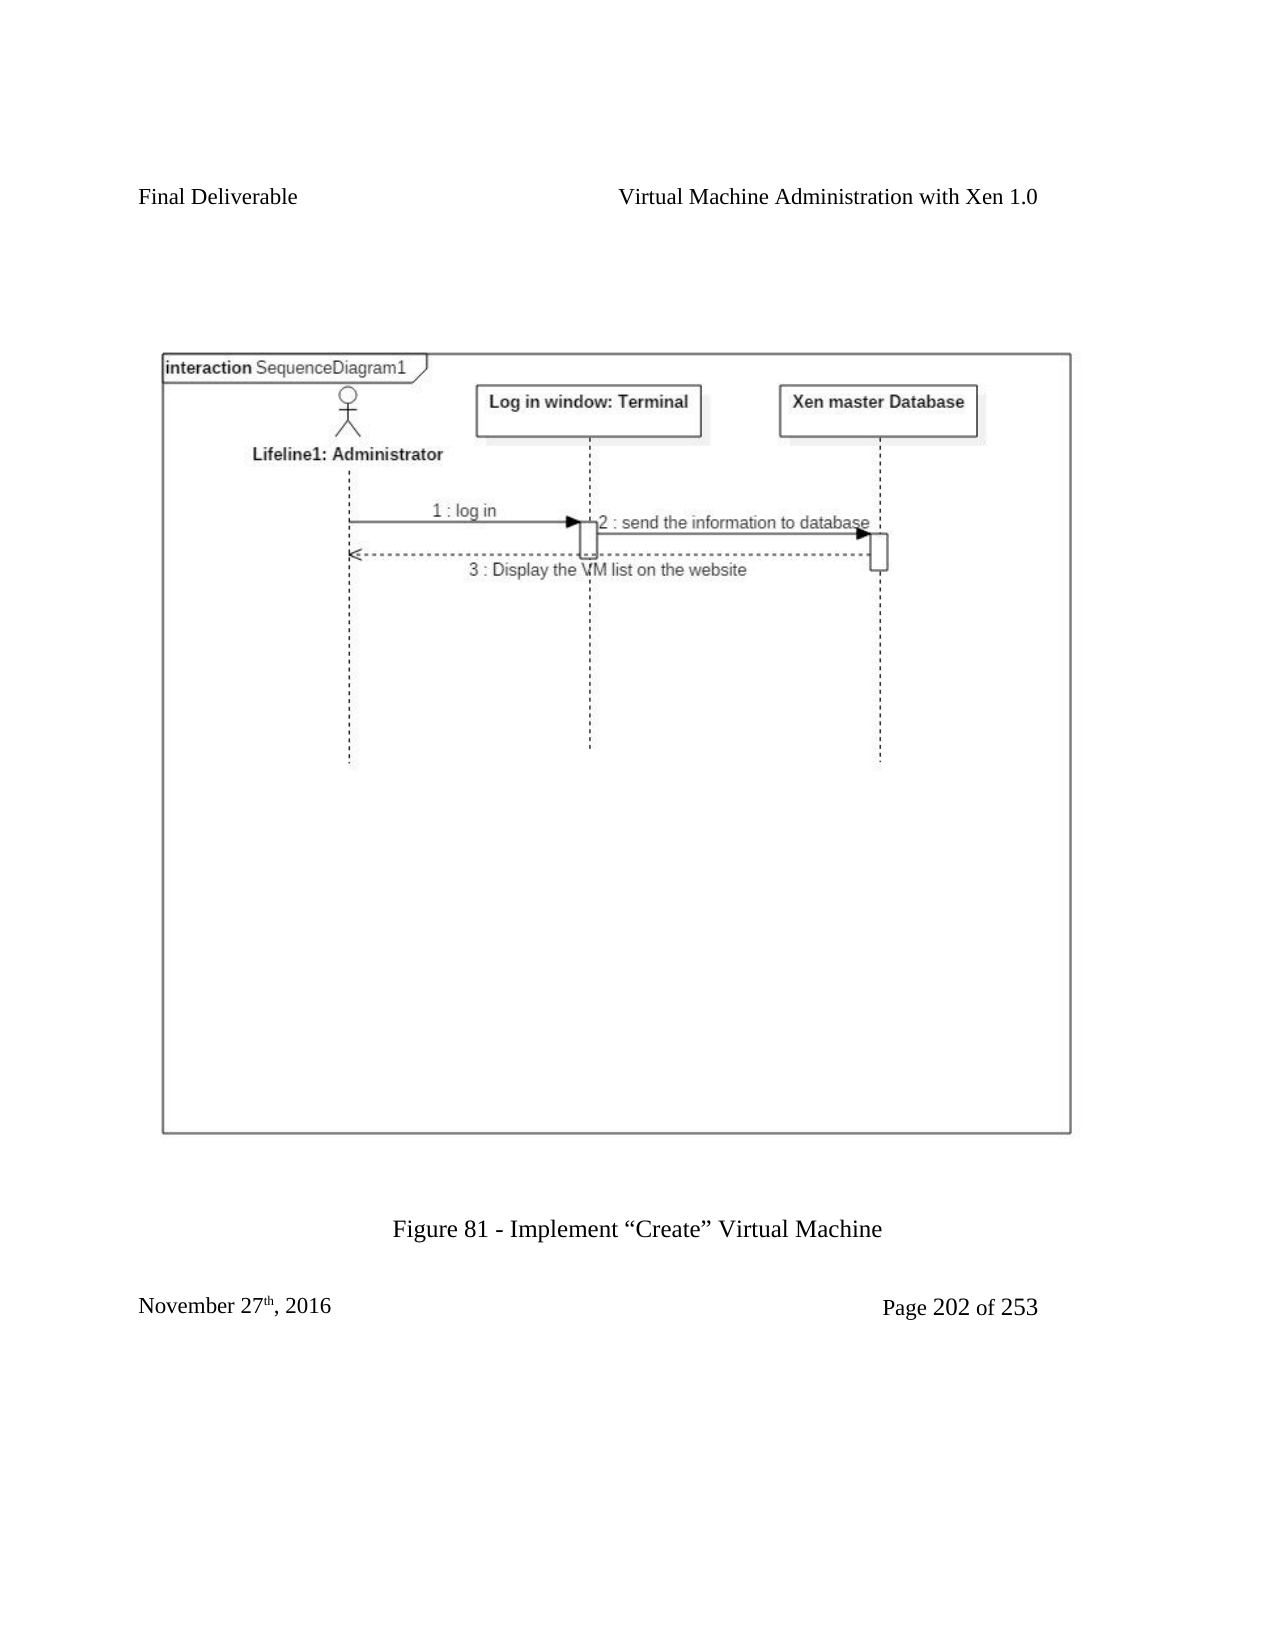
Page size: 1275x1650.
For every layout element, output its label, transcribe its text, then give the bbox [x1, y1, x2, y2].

text Figure 81 - Implement “Create” Virtual Machine [150, 1214, 1125, 1243]
picture [150, 341, 1123, 1186]
